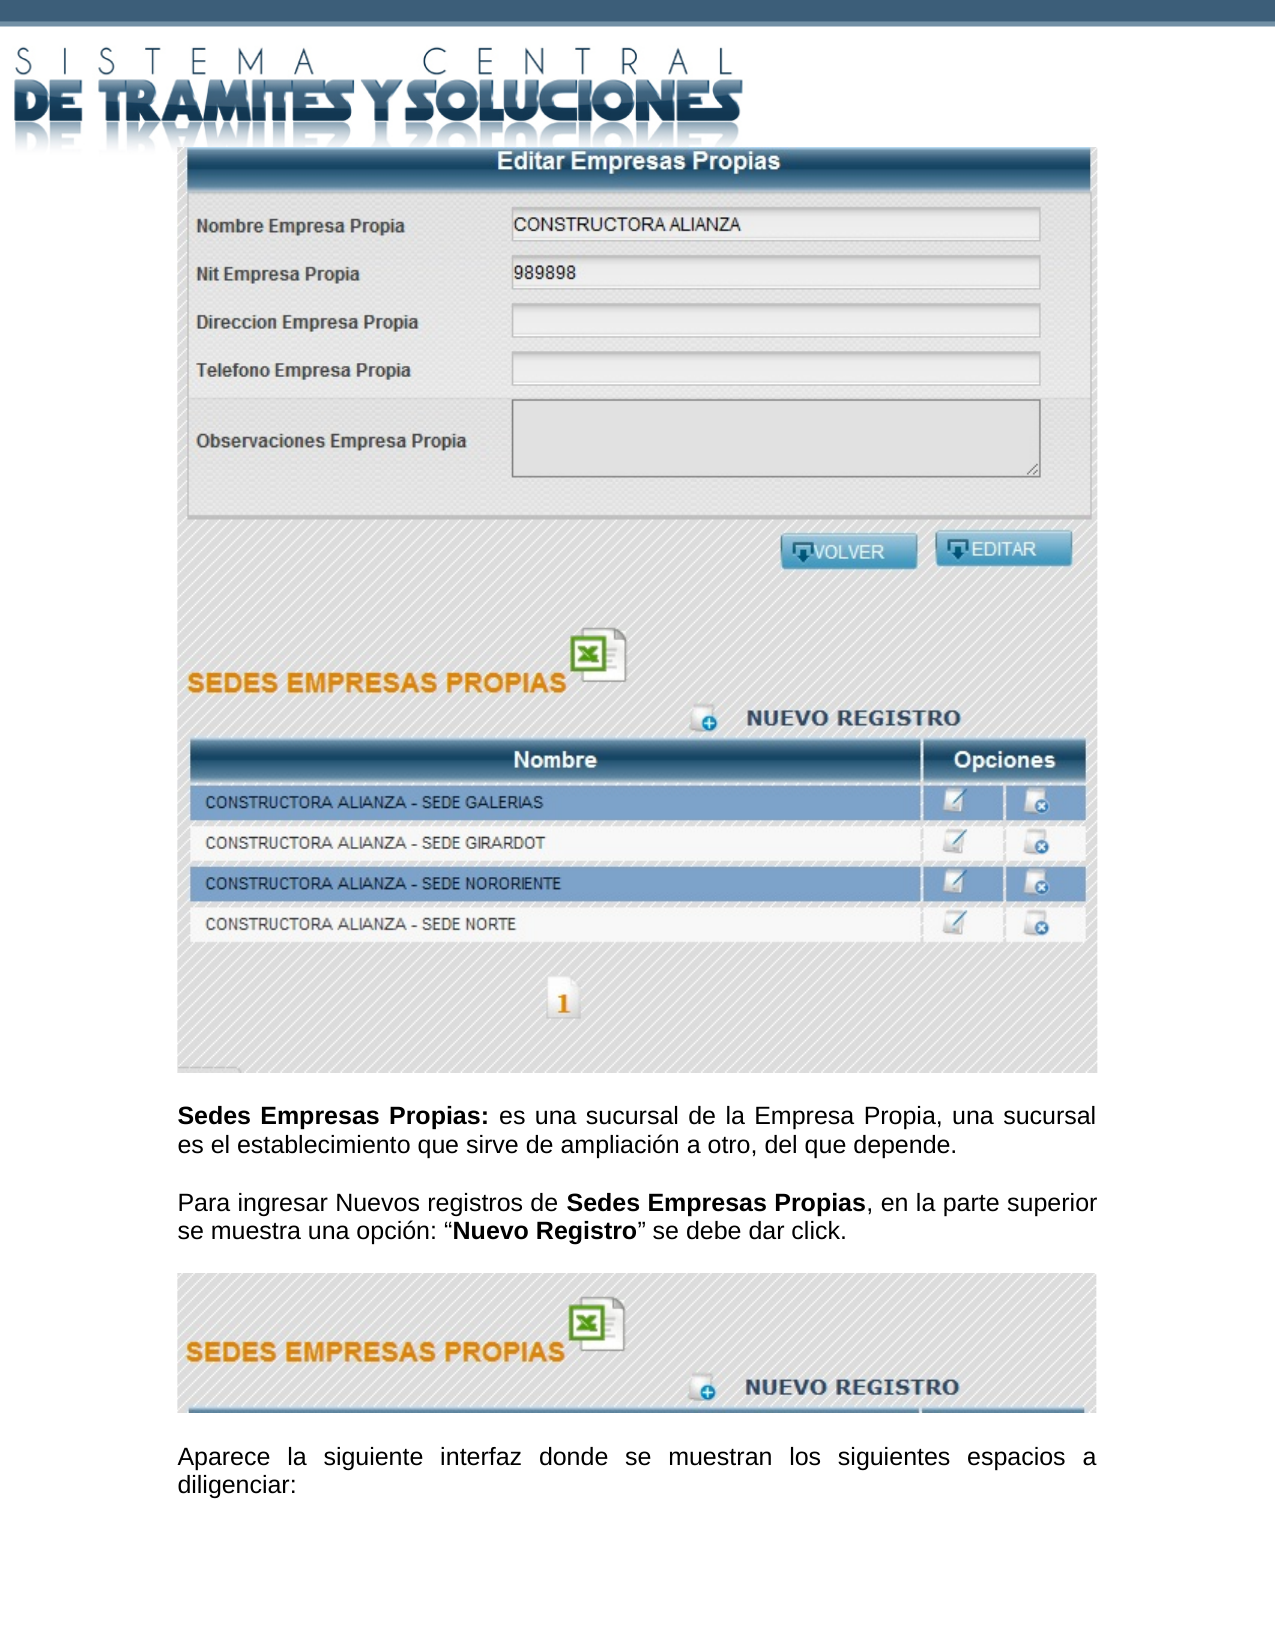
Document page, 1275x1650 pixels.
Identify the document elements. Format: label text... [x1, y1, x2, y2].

picture [177, 1273, 1098, 1413]
picture [0, 0, 1275, 1073]
text Aparece la siguiente interfaz donde se muestran los siguientes espacios a diligenciar: [177, 1442, 1098, 1499]
text Sedes Empresas Propias: es una sucursal de la Empresa Propia, una sucursal es el establecimiento que sirve de ampliación a otro, del que depende. [177, 1101, 1098, 1159]
text Para ingresar Nuevos registros de Sedes Empresas Propias, en la parte superior se muestra una opción: “Nuevo Registro” se debe dar click. [177, 1188, 1098, 1245]
